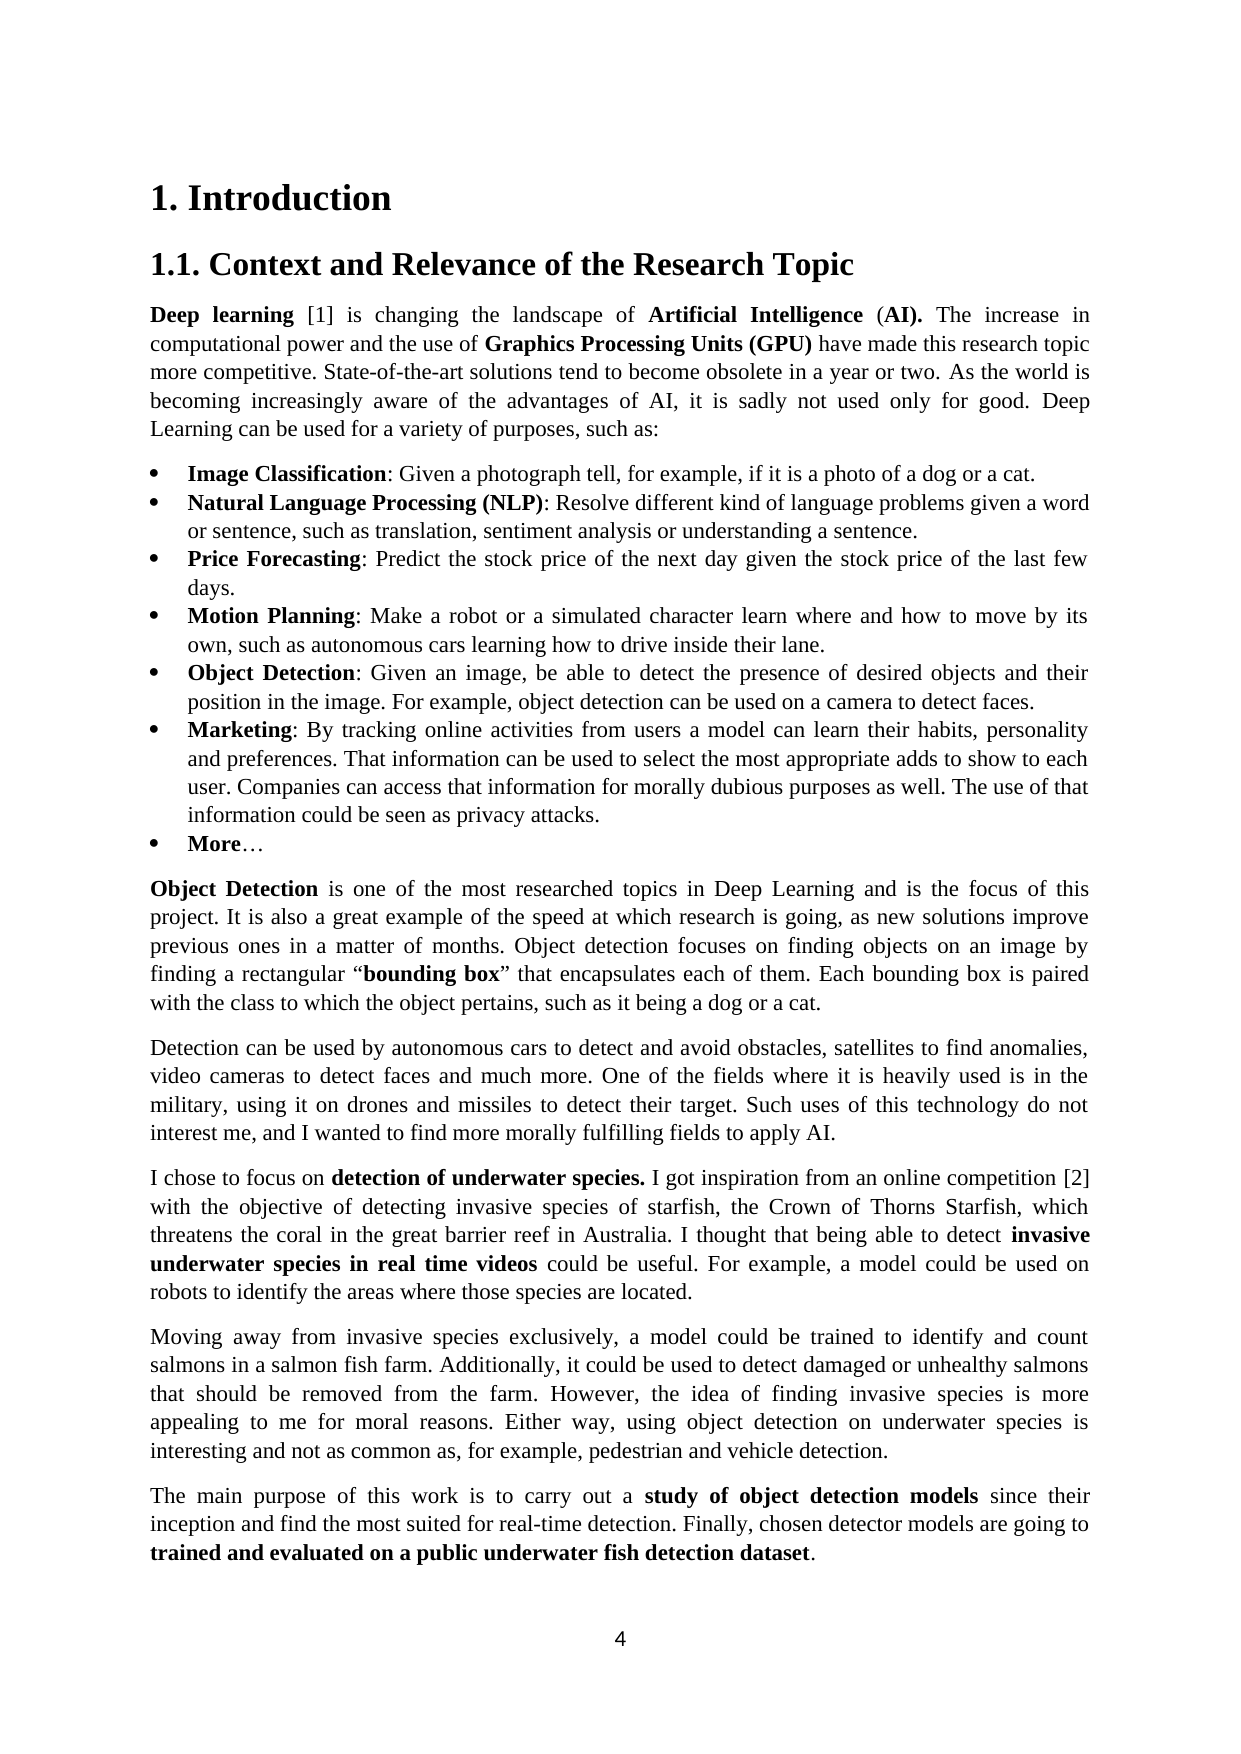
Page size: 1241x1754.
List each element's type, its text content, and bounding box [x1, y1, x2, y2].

list Natural Language Processing (NLP): Resolve different kind of language problems given a word or sentence, such as translation, sentiment analysis or understanding a sentence. [150, 489, 1090, 543]
text The main purpose of this work is to carry out a study of object detection models since their inception and find the most suited for real-time detection. Finally, chosen detector models are going to trained and evaluated on a public underwater fish detection dataset. [150, 1482, 1090, 1565]
text Object Detection is one of the most researched topics in Deep Learning and is the focus of this project. It is also a great example of the speed at which research is going, as new solutions improve previous ones in a matter of months. Object detection focuses on finding objects on an image by finding a rectangular “bounding box” that encapsulates each of them. Each bounding box is paired with the class to which the object pertains, such as it being a dog or a cat. [150, 875, 1090, 1015]
text Moving away from invasive species exclusively, a model could be trained to identify and count salmons in a salmon fish farm. Additionally, it could be used to detect damaged or unhealthy salmons that should be removed from the farm. However, the idea of finding invasive species is more appealing to me for moral reasons. Either way, using object detection on underwater species is interesting and not as common as, for example, pedestrian and vehicle detection. [150, 1323, 1090, 1463]
text Deep learning [1] is changing the landscape of Artificial Intelligence (AI). The increase in computational power and the use of Graphics Processing Units (GPU) have made this research topic more competitive. State-of-the-art solutions tend to become obsolete in a year or two. As the world is becoming increasingly aware of the advantages of AI, it is sadly not used only for good. Deep Learning can be used for a variety of purposes, such as: [150, 301, 1090, 441]
list Marketing: By tracking online activities from users a model can learn their habits, personality and preferences. That information can be used to select the most appropriate adds to show to each user. Companies can access that information for morally dubious purposes as well. The use of that information could be seen as privacy attacks. [150, 716, 1090, 828]
list Object Detection: Given an image, be able to detect the presence of desired objects and their position in the image. For example, object detection can be used on a camera to detect faces. [150, 659, 1090, 714]
list More… [150, 830, 1090, 856]
list Motion Planning: Make a robot or a simulated character learn where and how to move by its own, such as autonomous cars learning how to drive inside their lane. [150, 602, 1090, 657]
text Detection can be used by autonomous cars to detect and avoid obstacles, satellites to find anomalies, video cameras to detect faces and much more. One of the fields where it is heavily used is in the military, using it on drones and missiles to detect their target. Such uses of this technology do not interest me, and I wanted to find more morally fulfilling fields to apply AI. [150, 1034, 1090, 1146]
list Price Forecasting: Predict the stock price of the next day given the stock price of the last few days. [150, 546, 1090, 600]
text I chose to focus on detection of underwater species. I got inspiration from an online competition [2] with the objective of detecting invasive species of starfish, the Crown of Thorns Starfish, which threatens the coral in the great barrier reef in Australia. I thought that being able to detect invasive underwater species in real time videos could be useful. For example, a model could be used on robots to identify the areas where those species are located. [150, 1164, 1090, 1304]
subtitle 1.1. Context and Relevance of the Research Topic [150, 244, 1090, 282]
list Image Classification: Given a photograph tell, for example, if it is a photo of a dog or a cat. [150, 460, 1090, 487]
subtitle 1. Introduction [150, 175, 1090, 218]
